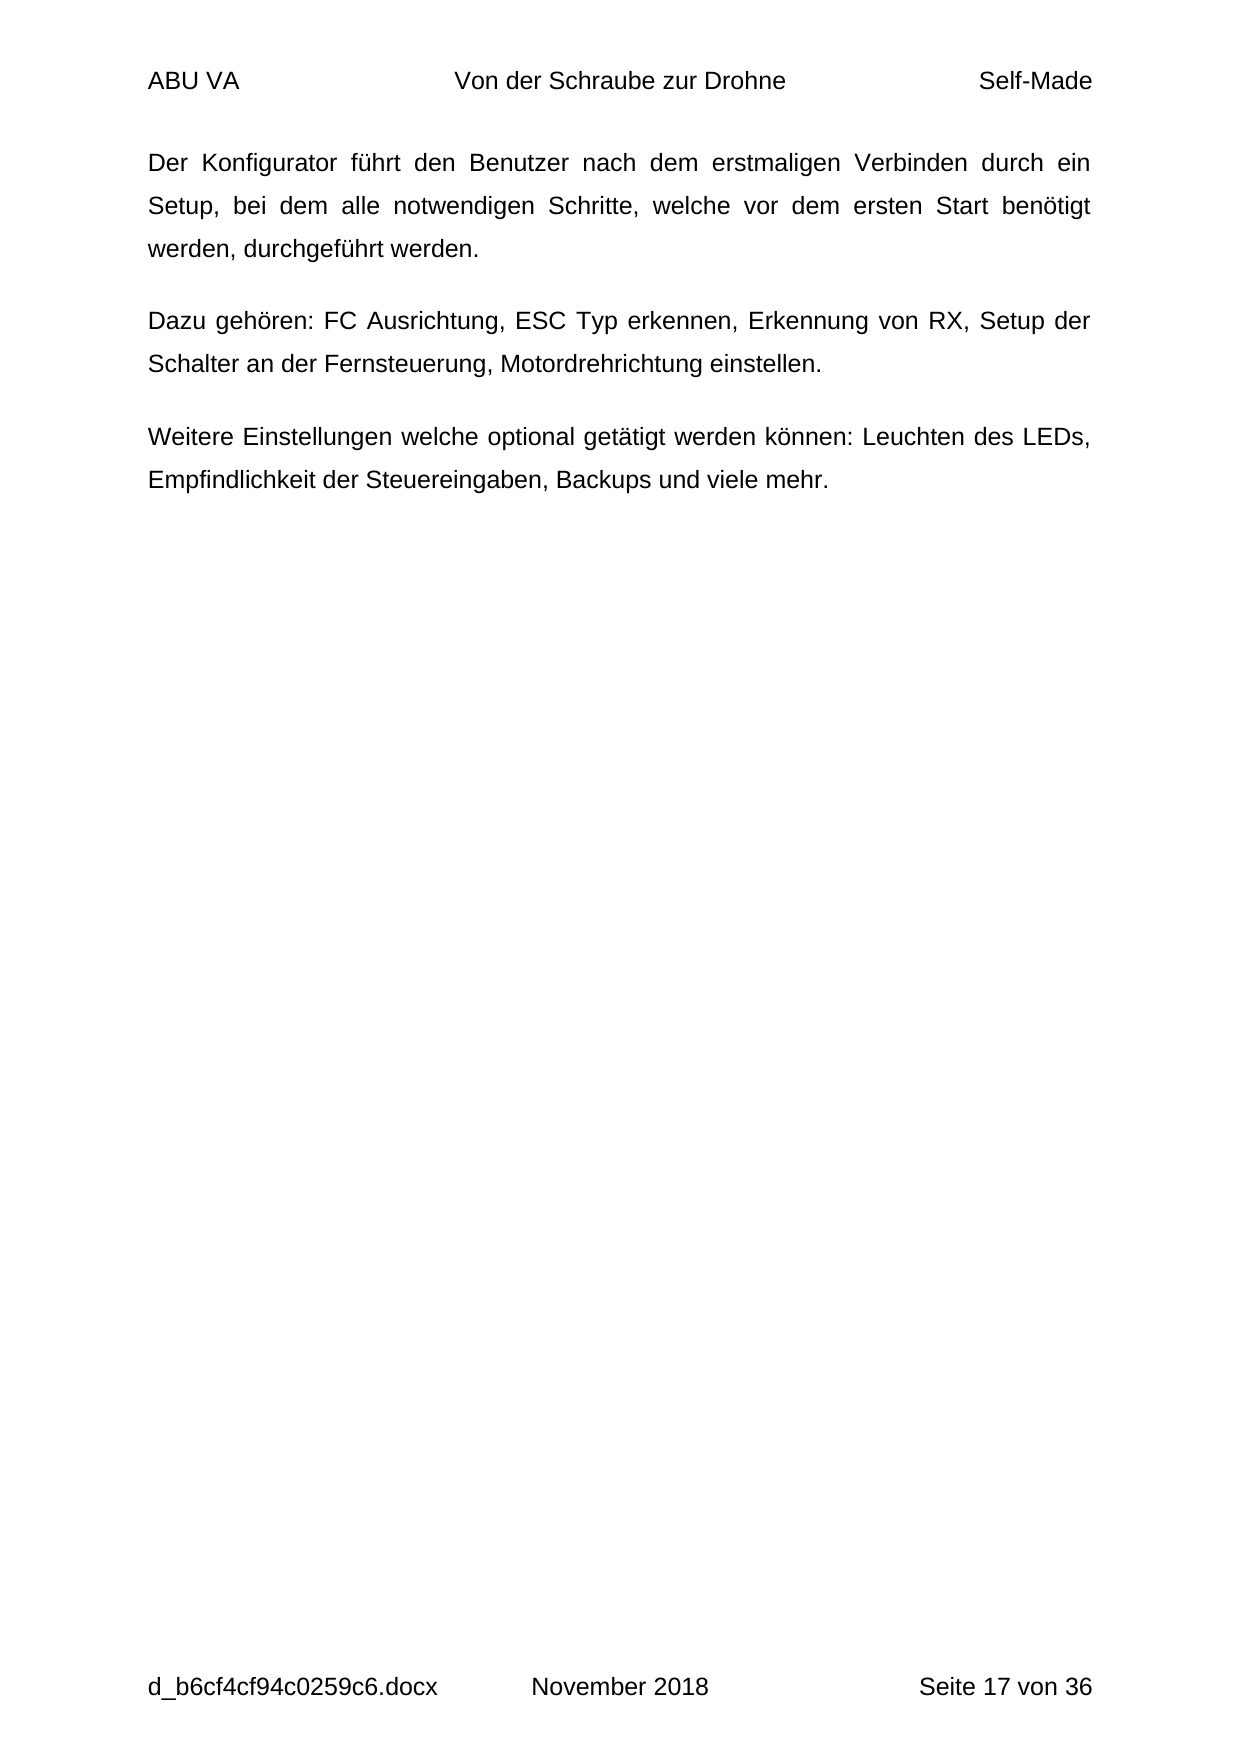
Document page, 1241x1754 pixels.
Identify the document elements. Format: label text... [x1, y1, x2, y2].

text Der Konfigurator führt den Benutzer nach dem erstmaligen Verbinden durch ein Setup, bei dem alle notwendigen Schritte, welche vor dem ersten Start benötigt werden, durchgeführt werden. [148, 148, 1093, 263]
text Weitere Einstellungen welche optional getätigt werden können: Leuchten des LEDs, Empfindlichkeit der Steuereingaben, Backups und viele mehr. [148, 422, 1093, 493]
text Dazu gehören: FC Ausrichtung, ESC Typ erkennen, Erkennung von RX, Setup der Schalter an der Fernsteuerung, Motordrehrichtung einstellen. [148, 306, 1093, 378]
